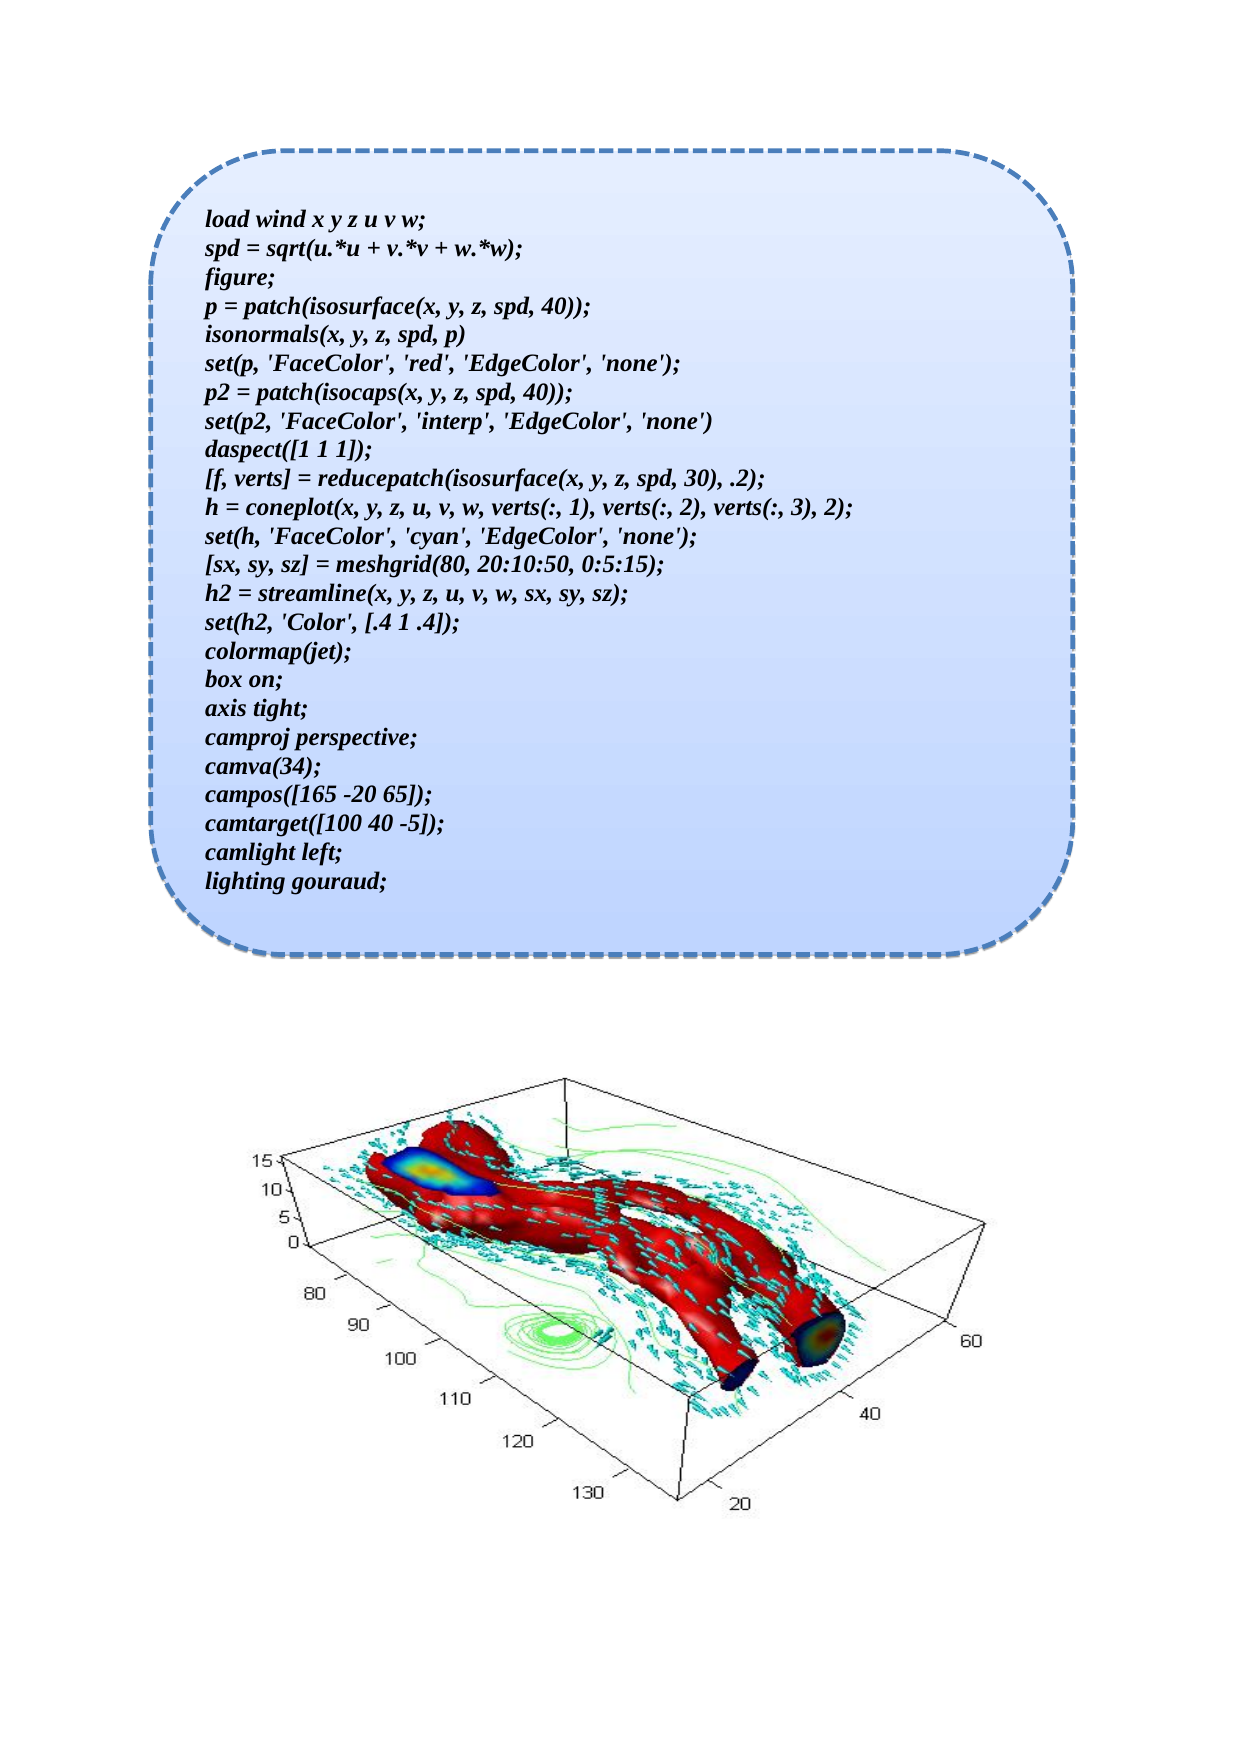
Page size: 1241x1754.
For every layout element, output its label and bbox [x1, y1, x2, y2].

picture [147, 1039, 1024, 1564]
